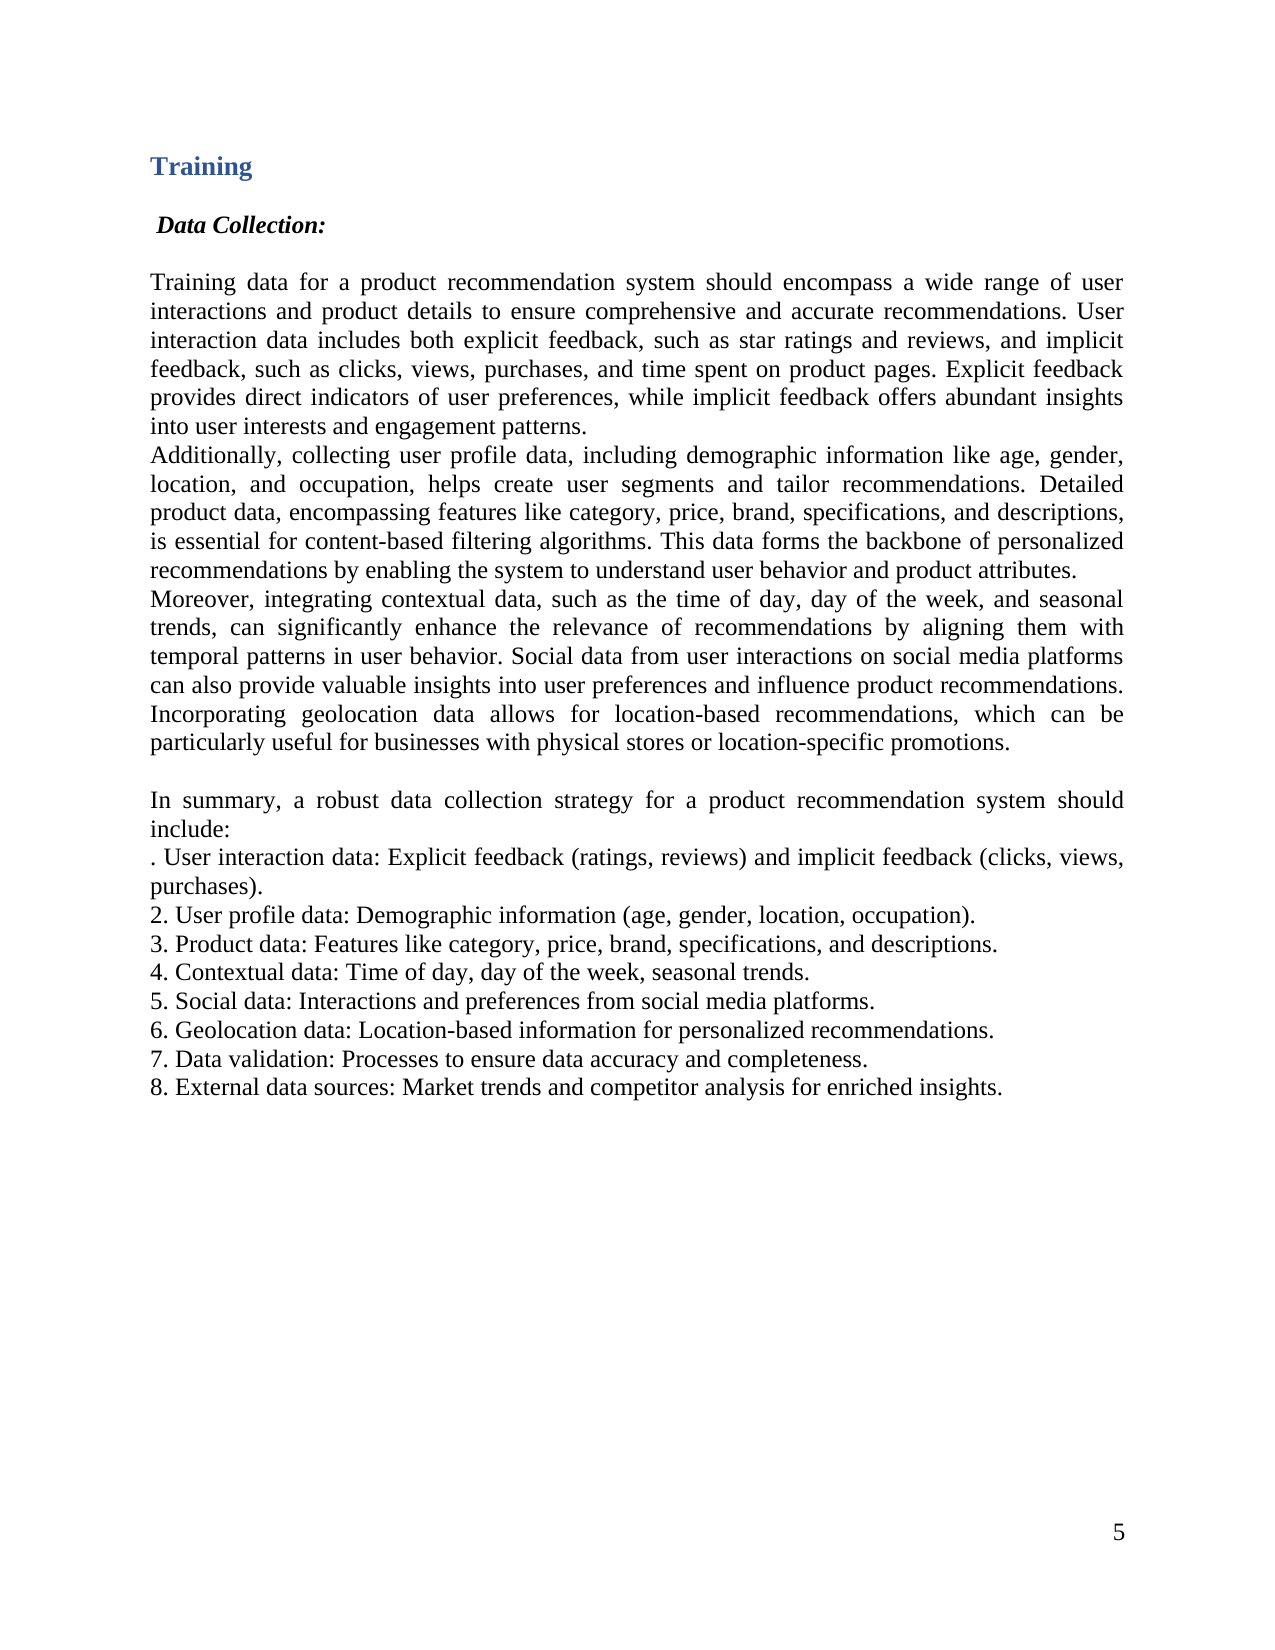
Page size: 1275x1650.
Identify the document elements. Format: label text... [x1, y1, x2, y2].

subtitle Training [150, 150, 1125, 181]
text Additionally, collecting user profile data, including demographic information like age, gender, location, and occupation, helps create user segments and tailor recommendations. Detailed product data, encompassing features like category, price, brand, specifications, and descriptions, is essential for content-based filtering algorithms. This data forms the backbone of personalized recommendations by enabling the system to understand user behavior and product attributes. [150, 440, 1125, 584]
text 2. User profile data: Demographic information (age, gender, location, occupation). [150, 900, 1125, 929]
text Data Collection: [150, 210, 1125, 239]
text 8. External data sources: Market trends and competitor analysis for enriched insights. [150, 1072, 1125, 1101]
text Moreover, integrating contextual data, such as the time of day, day of the week, and seasonal trends, can significantly enhance the relevance of recommendations by aligning them with temporal patterns in user behavior. Social data from user interactions on social media platforms can also provide valuable insights into user preferences and influence product recommendations. Incorporating geolocation data allows for location-based recommendations, which can be particularly useful for businesses with physical stores or location-specific promotions. [150, 584, 1125, 756]
text 7. Data validation: Processes to ensure data accuracy and completeness. [150, 1044, 1125, 1072]
text . User interaction data: Explicit feedback (ratings, reviews) and implicit feedback (clicks, views, purchases). [150, 842, 1125, 900]
text 4. Contextual data: Time of day, day of the week, seasonal trends. [150, 957, 1125, 986]
text 5. Social data: Interactions and preferences from social media platforms. [150, 986, 1125, 1015]
text In summary, a robust data collection strategy for a product recommendation system should include: [150, 785, 1125, 842]
text 6. Geolocation data: Location-based information for personalized recommendations. [150, 1015, 1125, 1044]
text Training data for a product recommendation system should encompass a wide range of user interactions and product details to ensure comprehensive and accurate recommendations. User interaction data includes both explicit feedback, such as star ratings and reviews, and implicit feedback, such as clicks, views, purchases, and time spent on product pages. Explicit feedback provides direct indicators of user preferences, while implicit feedback offers abundant insights into user interests and engagement patterns. [150, 267, 1125, 440]
text 3. Product data: Features like category, price, brand, specifications, and descriptions. [150, 929, 1125, 957]
